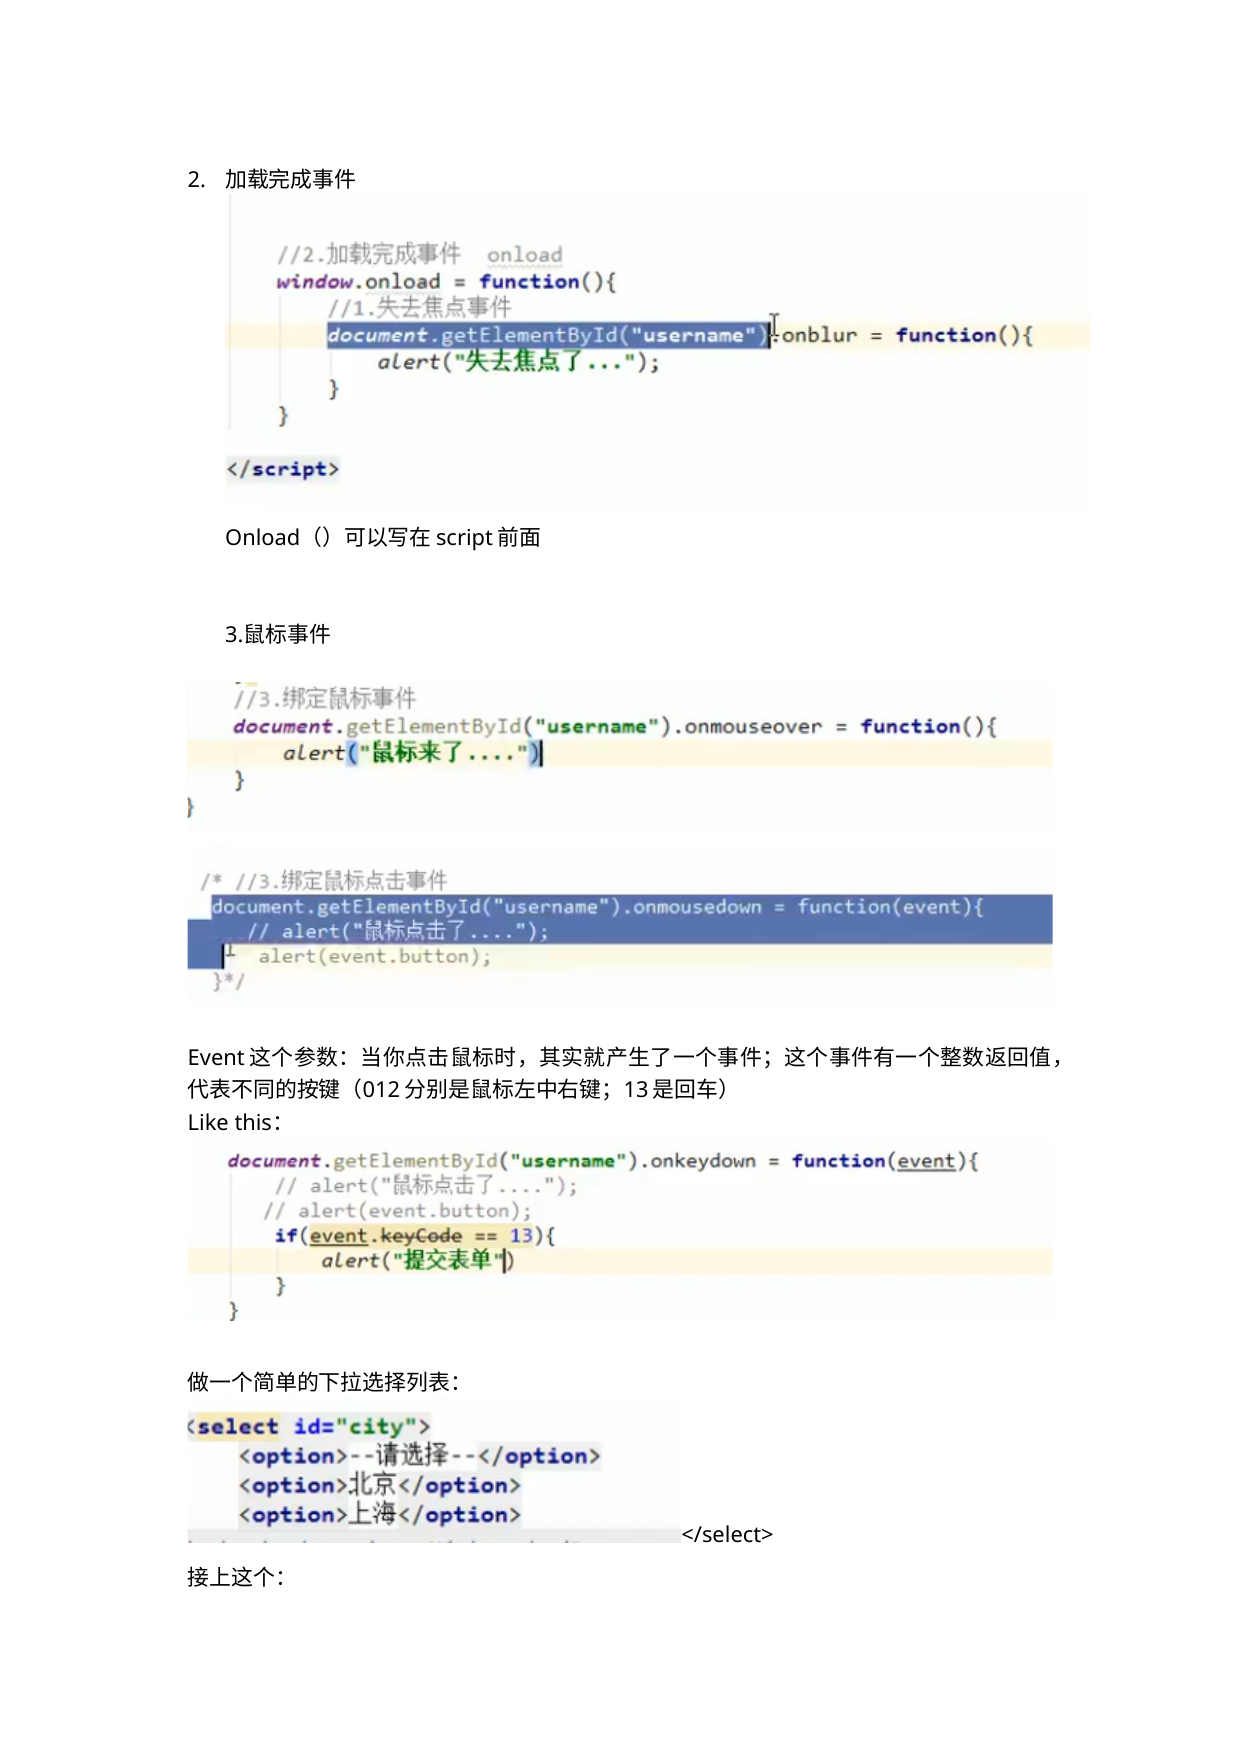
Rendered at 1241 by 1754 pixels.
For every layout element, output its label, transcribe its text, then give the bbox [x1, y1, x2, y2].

picture [187, 1137, 1053, 1321]
picture [187, 682, 1053, 832]
list 3.鼠标事件 [225, 617, 1053, 649]
picture [225, 194, 1091, 509]
text Like this： [187, 1104, 1053, 1137]
picture [187, 844, 1053, 1012]
list Onload（）可以写在script前面 [225, 519, 1053, 552]
text 做一个简单的下拉选择列表： [187, 1364, 1053, 1397]
text 接上这个： [187, 1559, 1053, 1592]
picture [187, 1397, 682, 1543]
text Event这个参数：当你点击鼠标时，其实就产生了一个事件；这个事件有一个整数返回值，代表不同的按键（012分别是鼠标左中右键；13是回车） [187, 1039, 1053, 1104]
list 加载完成事件 [187, 162, 1053, 194]
